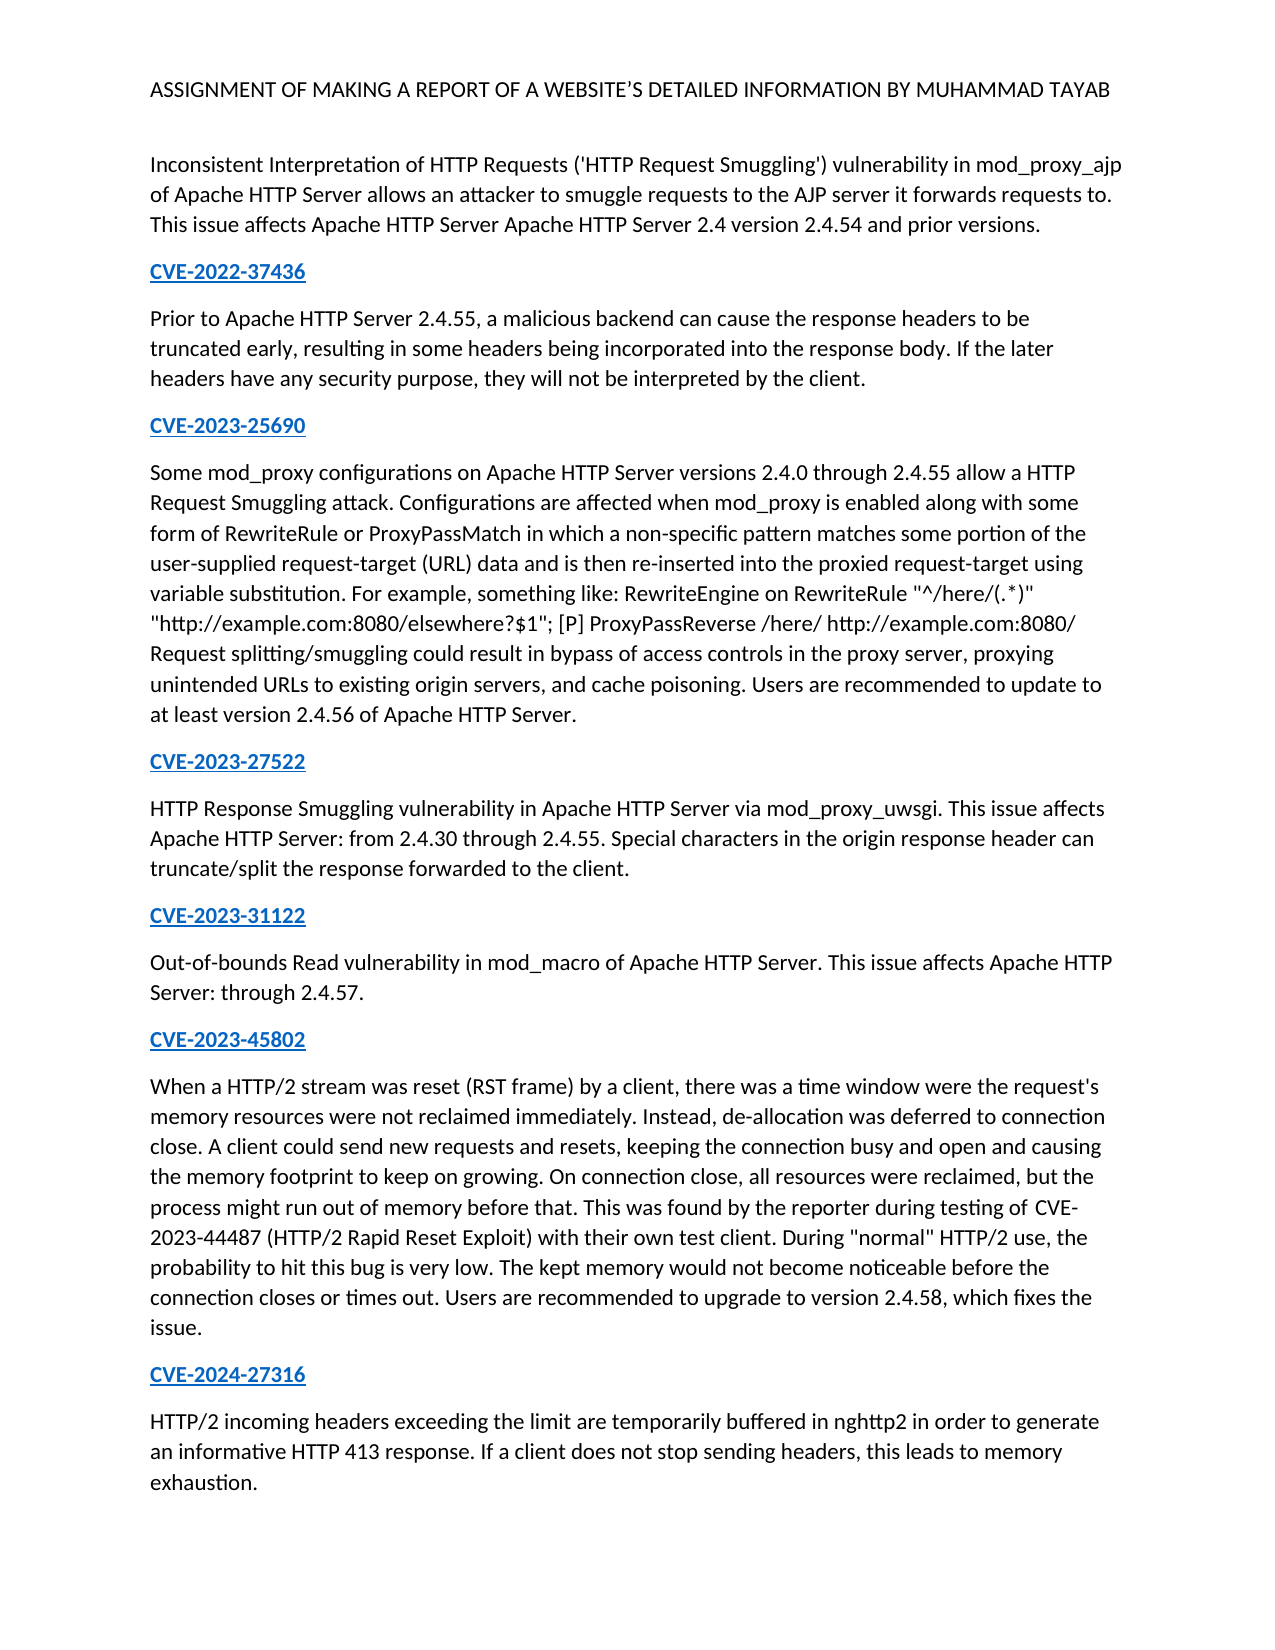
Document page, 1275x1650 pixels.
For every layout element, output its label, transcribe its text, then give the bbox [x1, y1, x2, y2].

text When a HTTP/2 stream was reset (RST frame) by a client, there was a time window were the request's memory resources were not reclaimed immediately. Instead, de-allocation was deferred to connection close. A client could send new requests and resets, keeping the connection busy and open and causing the memory footprint to keep on growing. On connection close, all resources were reclaimed, but the process might run out of memory before that. This was found by the reporter during testing of CVE-2023-44487 (HTTP/2 Rapid Reset Exploit) with their own test client. During "normal" HTTP/2 use, the probability to hit this bug is very low. The kept memory would not become noticeable before the connection closes or times out. Users are recommended to upgrade to version 2.4.58, which fixes the issue. [150, 1072, 1125, 1342]
text Some mod_proxy configurations on Apache HTTP Server versions 2.4.0 through 2.4.55 allow a HTTP Request Smuggling attack. Configurations are affected when mod_proxy is enabled along with some form of RewriteRule or ProxyPassMatch in which a non-specific pattern matches some portion of the user-supplied request-target (URL) data and is then re-inserted into the proxied request-target using variable substitution. For example, something like: RewriteEngine on RewriteRule "^/here/(.*)" "http://example.com:8080/elsewhere?$1"; [P] ProxyPassReverse /here/ http://example.com:8080/ Request splitting/smuggling could result in bypass of access controls in the proxy server, proxying unintended URLs to existing origin servers, and cache poisoning. Users are recommended to update to at least version 2.4.56 of Apache HTTP Server. [150, 458, 1125, 728]
text Prior to Apache HTTP Server 2.4.55, a malicious backend can cause the response headers to be truncated early, resulting in some headers being incorporated into the response body. If the later headers have any security purpose, they will not be interpreted by the client. [150, 304, 1125, 393]
text CVE-2023-27522 [150, 747, 1125, 775]
text CVE-2023-25690 [150, 411, 1125, 439]
text HTTP Response Smuggling vulnerability in Apache HTTP Server via mod_proxy_uwsgi. This issue affects Apache HTTP Server: from 2.4.30 through 2.4.55. Special characters in the origin response header can truncate/split the response forwarded to the client. [150, 794, 1125, 882]
text CVE-2023-31122 [150, 901, 1125, 929]
text Inconsistent Interpretation of HTTP Requests ('HTTP Request Smuggling') vulnerability in mod_proxy_ajp of Apache HTTP Server allows an attacker to smuggle requests to the AJP server it forwards requests to. This issue affects Apache HTTP Server Apache HTTP Server 2.4 version 2.4.54 and prior versions. [150, 150, 1125, 238]
text CVE-2024-27316 [150, 1360, 1125, 1388]
text CVE-2022-37436 [150, 257, 1125, 285]
text Out-of-bounds Read vulnerability in mod_macro of Apache HTTP Server. This issue affects Apache HTTP Server: through 2.4.57. [150, 948, 1125, 1006]
text HTTP/2 incoming headers exceeding the limit are temporarily buffered in nghttp2 in order to generate an informative HTTP 413 response. If a client does not stop sending headers, this leads to memory exhaustion. [150, 1407, 1125, 1496]
text CVE-2023-45802 [150, 1025, 1125, 1053]
